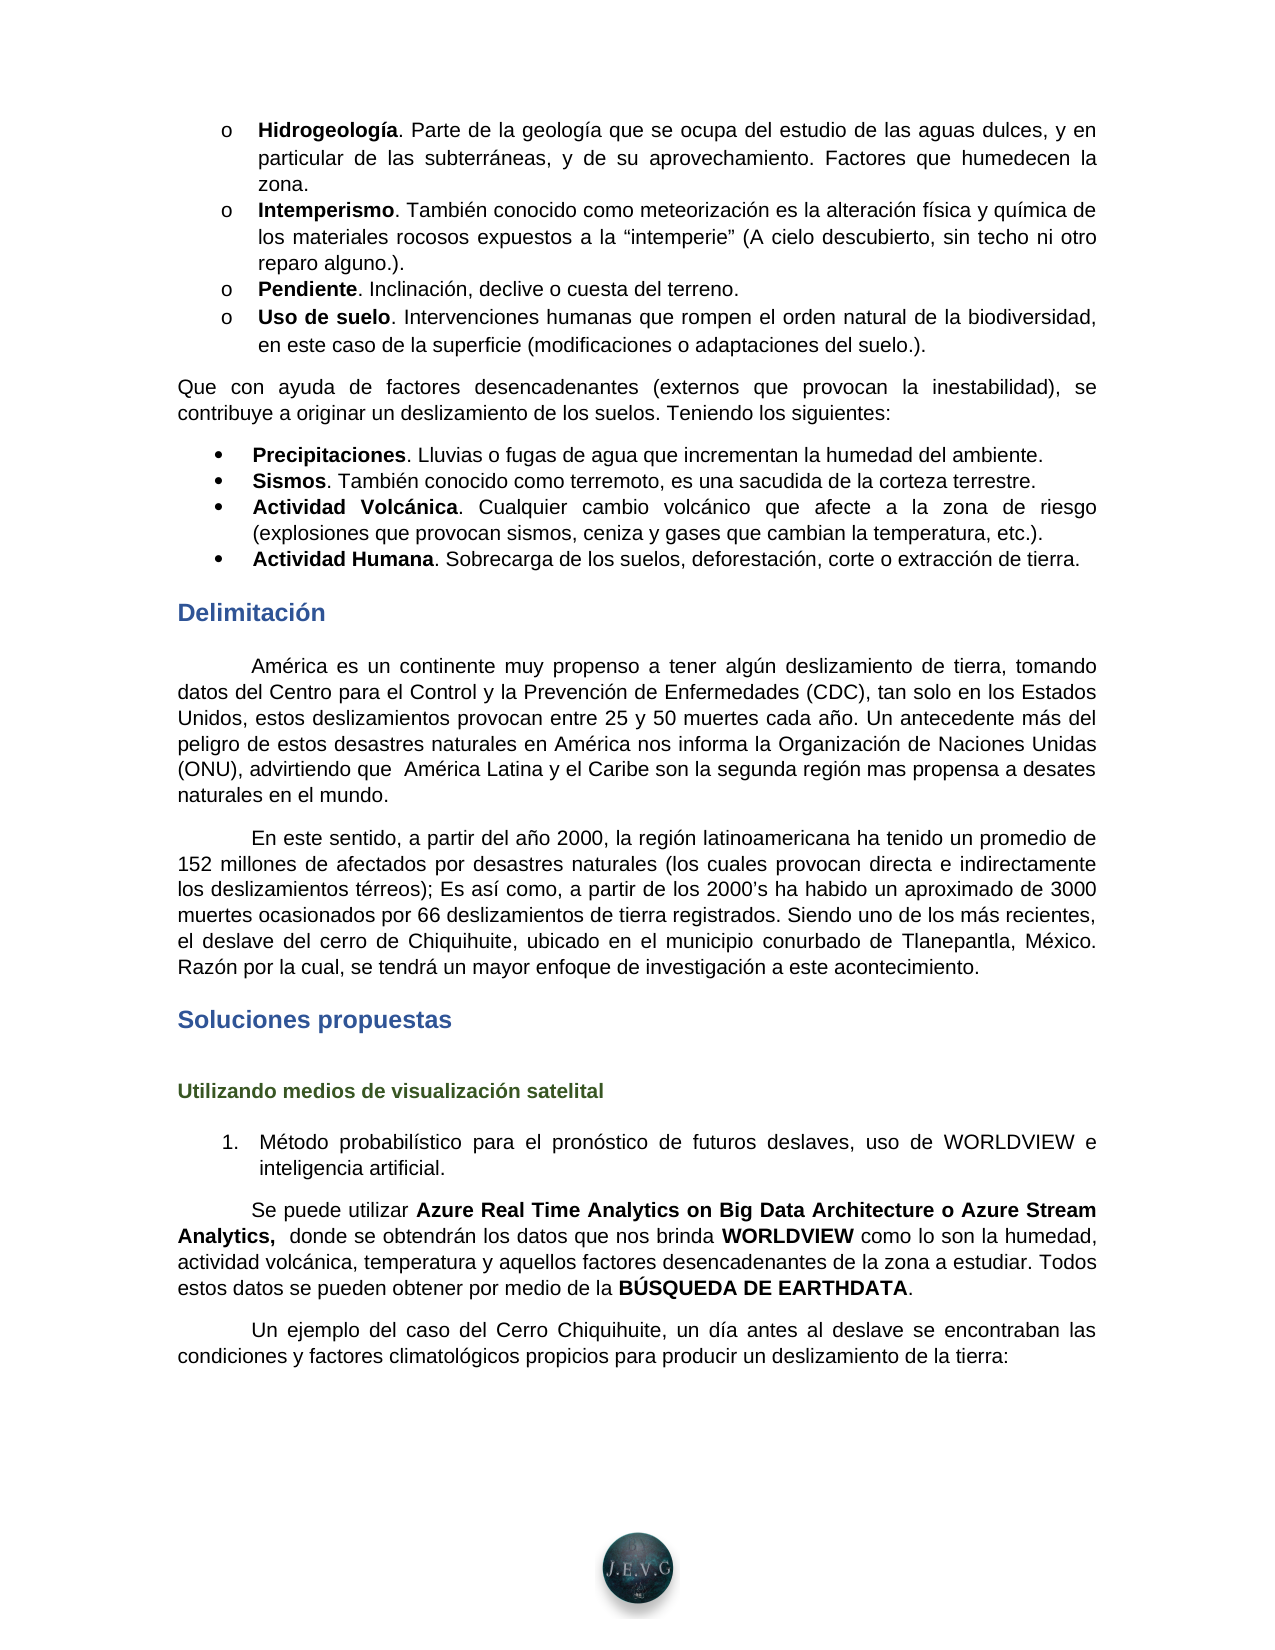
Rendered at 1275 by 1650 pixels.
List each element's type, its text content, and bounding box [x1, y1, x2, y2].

list Uso de suelo. Intervenciones humanas que rompen el orden natural de la biodiversidad, en este caso de la superficie (modificaciones o adaptaciones del suelo.). [220, 305, 1098, 356]
list Actividad Humana. Sobrecarga de los suelos, deforestación, corte o extracción de tierra. [215, 547, 1098, 571]
subtitle Utilizando medios de visualización satelital [177, 1079, 1098, 1103]
list Método probabilístico para el pronóstico de futuros deslaves, uso de WORLDVIEW e inteligencia artificial. [222, 1130, 1098, 1180]
text En este sentido, a partir del año 2000, la región latinoamericana ha tenido un promedio de 152 millones de afectados por desastres naturales (los cuales provocan directa e indirectamente los deslizamientos térreos); Es así como, a partir de los 2000’s ha habido un aproximado de 3000 muertes ocasionados por 66 deslizamientos de tierra registrados. Siendo uno de los más recientes, el deslave del cerro de Chiquihuite, ubicado en el municipio conurbado de Tlanepantla, México. Razón por la cual, se tendrá un mayor enfoque de investigación a este acontecimiento. [177, 826, 1098, 979]
list Actividad Volcánica. Cualquier cambio volcánico que afecte a la zona de riesgo (explosiones que provocan sismos, ceniza y gases que cambian la temperatura, etc.). [215, 495, 1098, 545]
list Precipitaciones. Lluvias o fugas de agua que incrementan la humedad del ambiente. [215, 443, 1098, 467]
text Que con ayuda de factores desencadenantes (externos que provocan la inestabilidad), se contribuye a originar un deslizamiento de los suelos. Teniendo los siguientes: [177, 375, 1098, 425]
text Un ejemplo del caso del Cerro Chiquihuite, un día antes al deslave se encontraban las condiciones y factores climatológicos propicios para producir un deslizamiento de la tierra: [177, 1318, 1098, 1368]
list Hidrogeología. Parte de la geología que se ocupa del estudio de las aguas dulces, y en particular de las subterráneas, y de su aprovechamiento. Factores que humedecen la zona. [220, 118, 1098, 196]
subtitle Soluciones propuestas [177, 1006, 1098, 1034]
picture [595, 1529, 680, 1619]
text Se puede utilizar Azure Real Time Analytics on Big Data Architecture o Azure Stream Analytics, donde se obtendrán los datos que nos brinda WORLDVIEW como lo son la humedad, actividad volcánica, temperatura y aquellos factores desencadenantes de la zona a estudiar. Todos estos datos se pueden obtener por medio de la BÚSQUEDA DE EARTHDATA. [177, 1198, 1098, 1300]
list Sismos. También conocido como terremoto, es una sacudida de la corteza terrestre. [215, 469, 1098, 493]
text América es un continente muy propenso a tener algún deslizamiento de tierra, tomando datos del Centro para el Control y la Prevención de Enfermedades (CDC), tan solo en los Estados Unidos, estos deslizamientos provocan entre 25 y 50 muertes cada año. Un antecedente más del peligro de estos desastres naturales en América nos informa la Organización de Naciones Unidas (ONU), advirtiendo que América Latina y el Caribe son la segunda región mas propensa a desates naturales en el mundo. [177, 654, 1098, 807]
subtitle Delimitación [177, 598, 1098, 627]
list Intemperismo. También conocido como meteorización es la alteración física y química de los materiales rocosos expuestos a la “intemperie” (A cielo descubierto, sin techo ni otro reparo alguno.). [220, 197, 1098, 275]
list Pendiente. Inclinación, declive o cuesta del terreno. [220, 277, 1098, 303]
